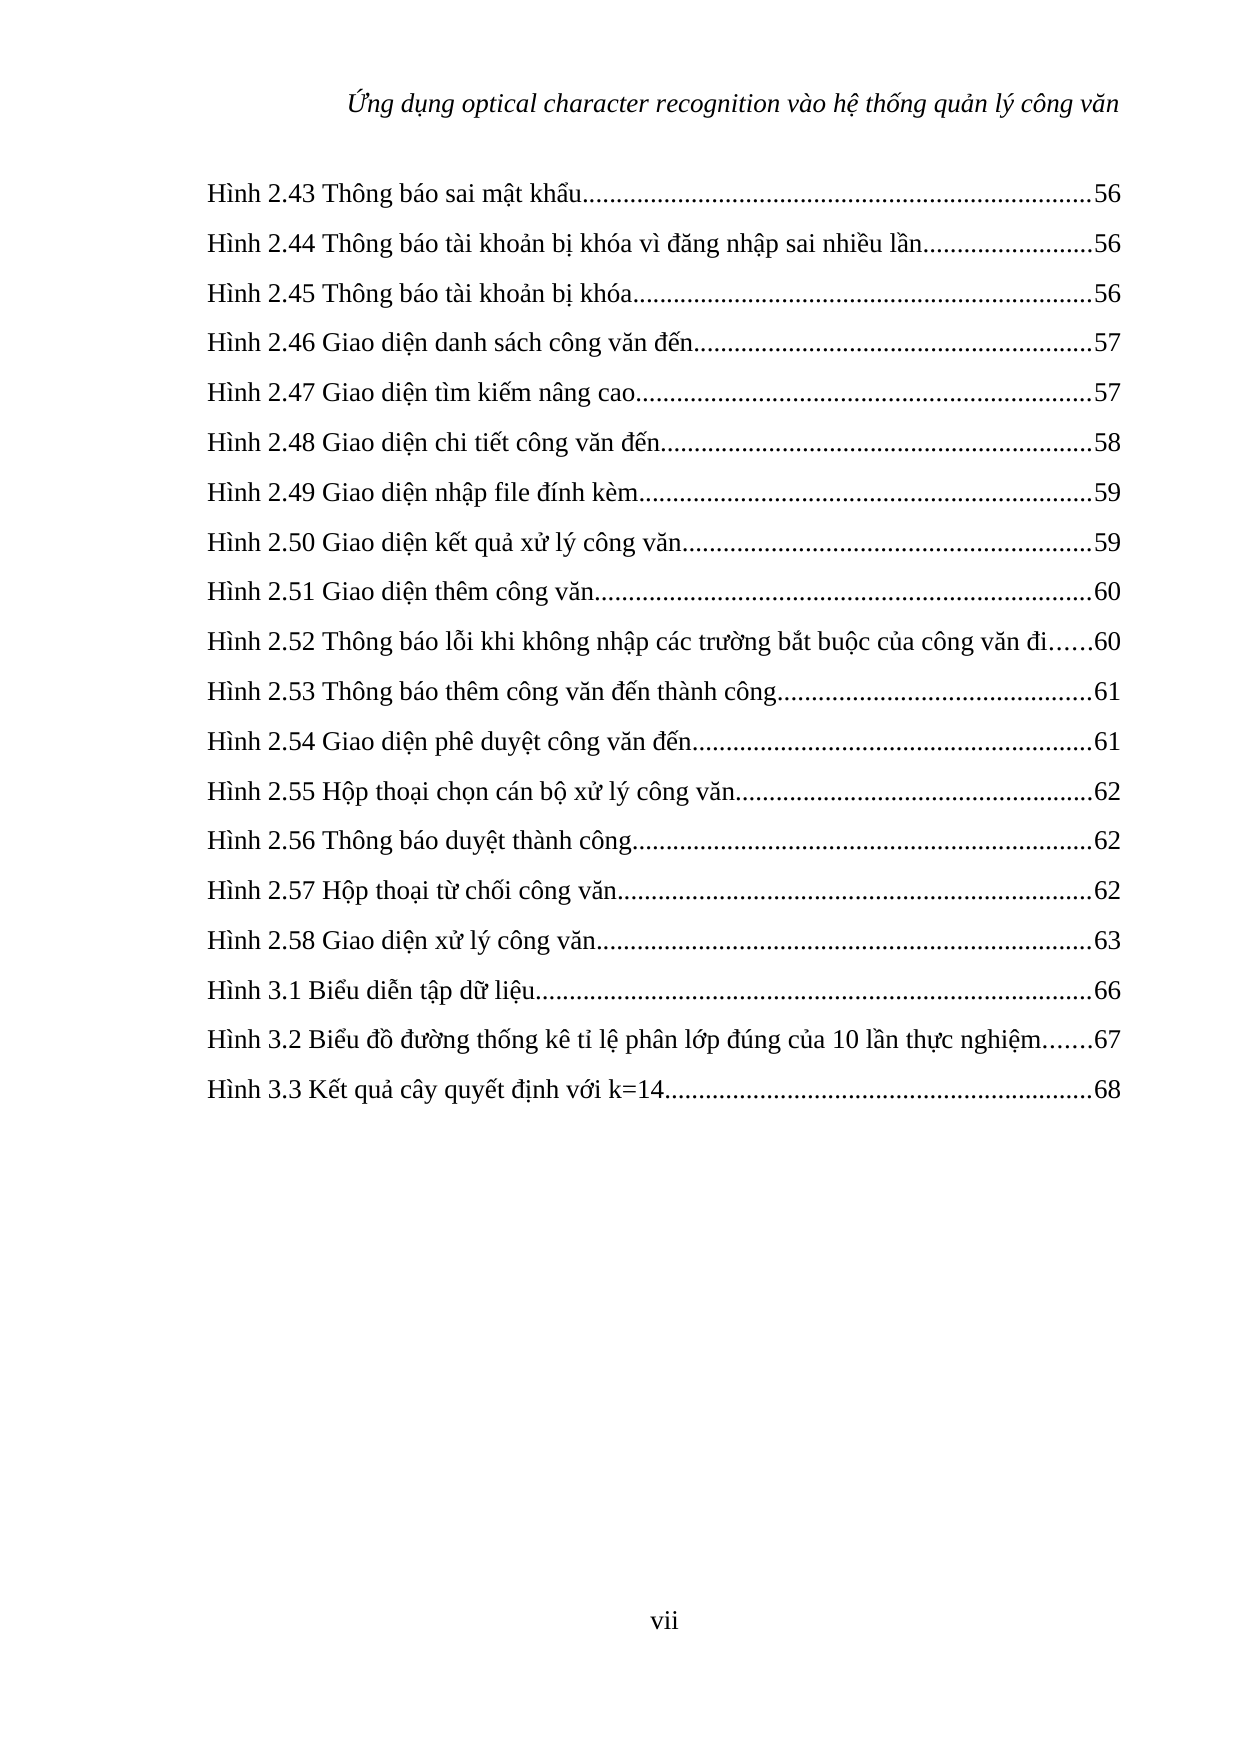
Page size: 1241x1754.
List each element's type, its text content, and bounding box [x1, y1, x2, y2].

text Hình 2.56 Thông báo duyệt thành công 62 [207, 824, 1122, 856]
text Hình 2.49 Giao diện nhập file đính kèm 59 [207, 476, 1122, 507]
text Hình 2.55 Hộp thoại chọn cán bộ xử lý công văn 62 [207, 775, 1122, 806]
text Hình 2.47 Giao diện tìm kiếm nâng cao 57 [207, 376, 1122, 407]
text Hình 2.51 Giao diện thêm công văn 60 [207, 576, 1122, 607]
text Hình 3.1 Biểu diễn tập dữ liệu 66 [207, 974, 1122, 1005]
text Hình 2.50 Giao diện kết quả xử lý công văn 59 [207, 526, 1122, 557]
text Hình 2.44 Thông báo tài khoản bị khóa vì đăng nhập sai nhiều lần 56 [207, 227, 1122, 258]
text Hình 2.57 Hộp thoại từ chối công văn 62 [207, 874, 1122, 905]
text Hình 2.43 Thông báo sai mật khẩu 56 [207, 177, 1122, 208]
text Hình 2.58 Giao diện xử lý công văn 63 [207, 924, 1122, 955]
text Hình 2.54 Giao diện phê duyệt công văn đến 61 [207, 725, 1122, 756]
text Hình 2.45 Thông báo tài khoản bị khóa 56 [207, 277, 1122, 308]
text Hình 3.3 Kết quả cây quyết định với k=14 68 [207, 1073, 1122, 1104]
text Hình 2.46 Giao diện danh sách công văn đến 57 [207, 327, 1122, 358]
text Hình 2.52 Thông báo lỗi khi không nhập các trường bắt buộc của công văn đi 60 [207, 625, 1122, 656]
text Hình 2.53 Thông báo thêm công văn đến thành công 61 [207, 675, 1122, 706]
text Hình 2.48 Giao diện chi tiết công văn đến 58 [207, 426, 1122, 457]
text Hình 3.2 Biểu đồ đường thống kê tỉ lệ phân lớp đúng của 10 lần thực nghiệm 67 [207, 1024, 1122, 1055]
